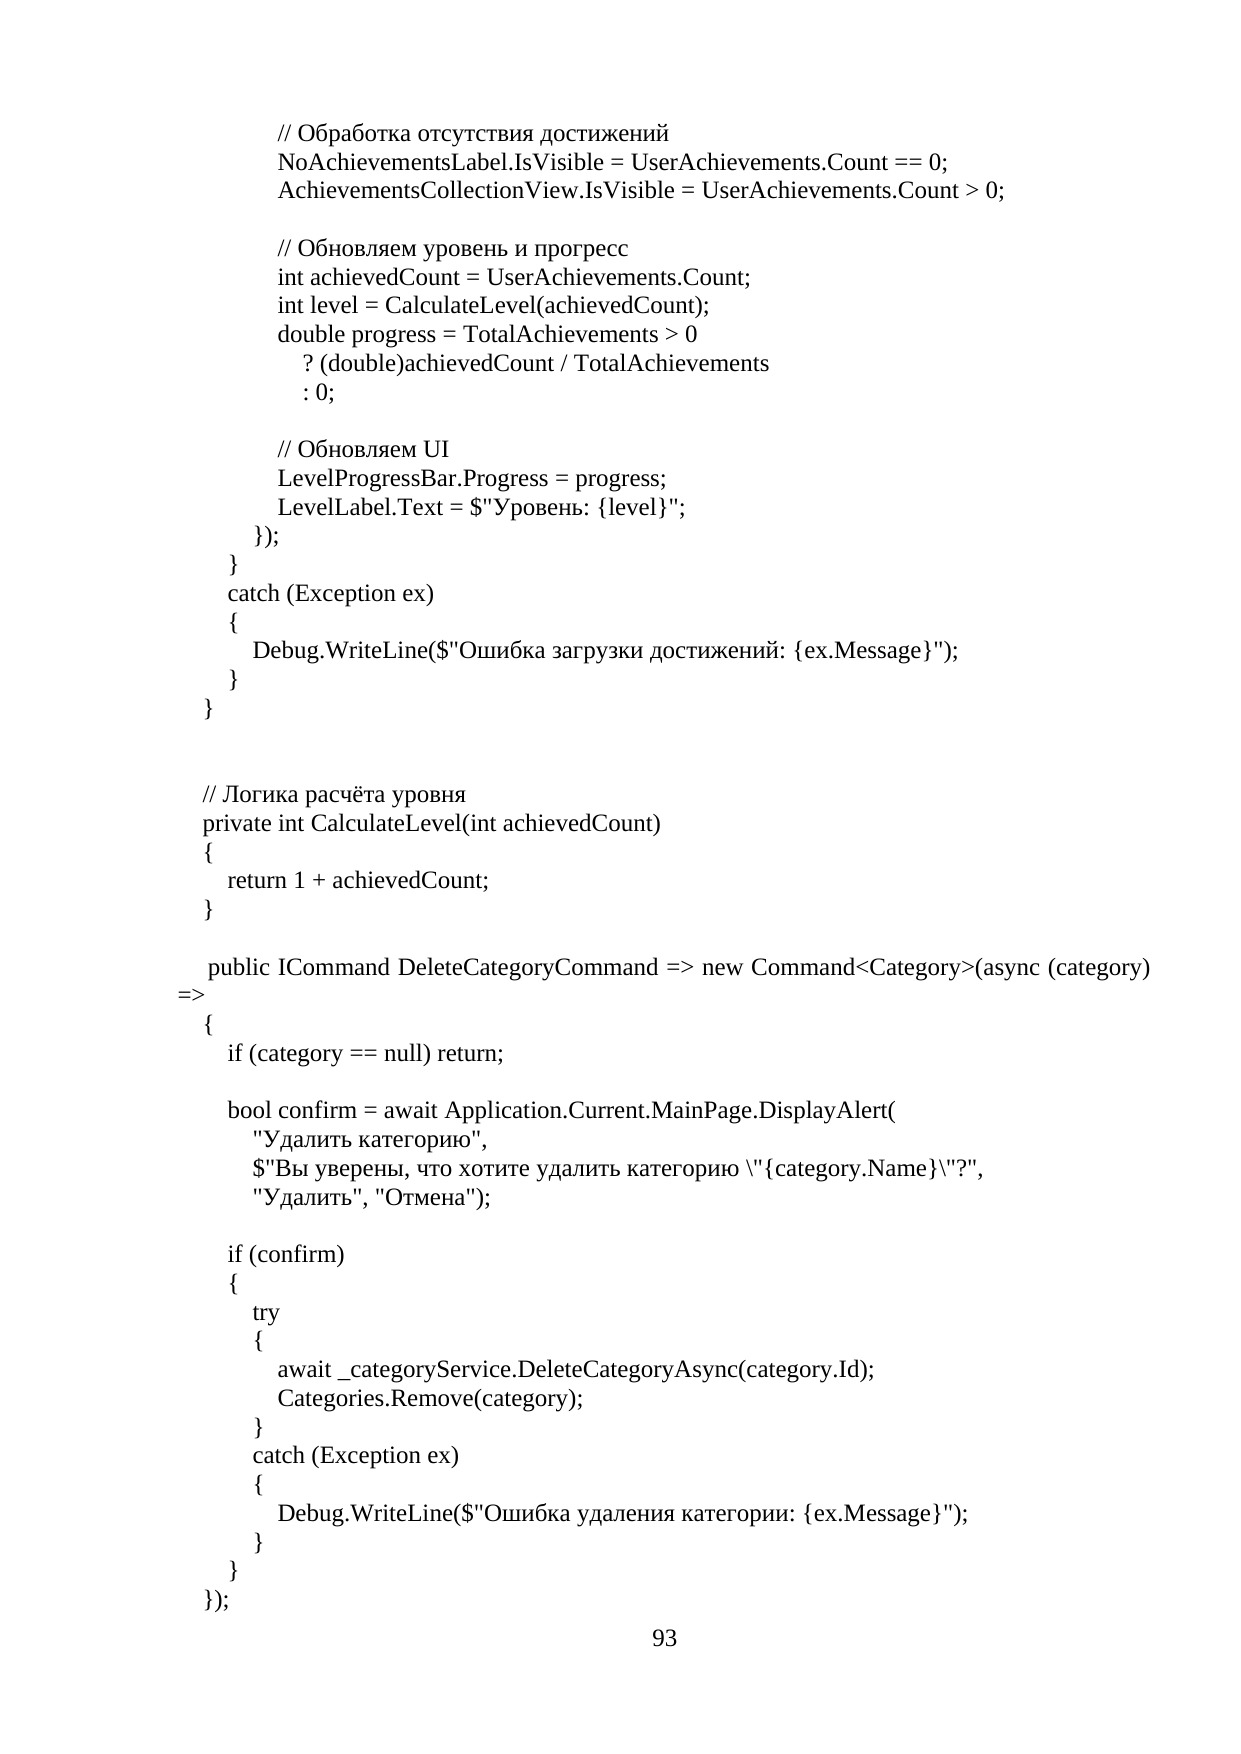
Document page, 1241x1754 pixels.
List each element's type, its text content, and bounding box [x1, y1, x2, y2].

text // Логика расчёта уровня [177, 779, 1152, 808]
text LevelProgressBar.Progress = progress; [177, 463, 1152, 492]
text catch (Exception ex) [177, 1441, 1152, 1469]
text { [177, 607, 1152, 636]
text ? (double)achievedCount / TotalAchievements [177, 348, 1152, 377]
text }); [177, 1584, 1152, 1613]
text { [177, 1009, 1152, 1038]
text } [177, 664, 1152, 693]
text } [177, 1556, 1152, 1584]
text : 0; [177, 377, 1152, 406]
text catch (Exception ex) [177, 578, 1152, 607]
text if (confirm) [177, 1239, 1152, 1268]
text } [177, 1412, 1152, 1441]
text bool confirm = await Application.Current.MainPage.DisplayAlert( [177, 1096, 1152, 1124]
text $"Вы уверены, что хотите удалить категорию \"{category.Name}\"?", [177, 1153, 1152, 1182]
text LevelLabel.Text = $"Уровень: {level}"; [177, 492, 1152, 521]
text } [177, 1527, 1152, 1556]
text // Обновляем UI [177, 434, 1152, 463]
text await _categoryService.DeleteCategoryAsync(category.Id); [177, 1354, 1152, 1383]
text }); [177, 521, 1152, 549]
text if (category == null) return; [177, 1038, 1152, 1067]
text { [177, 1268, 1152, 1297]
text private int CalculateLevel(int achievedCount) [177, 808, 1152, 837]
text } [177, 549, 1152, 578]
text // Обработка отсутствия достижений [177, 118, 1152, 147]
text return 1 + achievedCount; [177, 866, 1152, 894]
text { [177, 1469, 1152, 1498]
text int achievedCount = UserAchievements.Count; [177, 262, 1152, 291]
text int level = CalculateLevel(achievedCount); [177, 291, 1152, 319]
text try [177, 1297, 1152, 1326]
text Categories.Remove(category); [177, 1383, 1152, 1412]
text public ICommand DeleteCategoryCommand => new Command<Category>(async (category) => [177, 952, 1152, 1009]
text } [177, 693, 1152, 722]
text { [177, 1326, 1152, 1354]
text } [177, 894, 1152, 923]
text AchievementsCollectionView.IsVisible = UserAchievements.Count > 0; [177, 176, 1152, 204]
text "Удалить категорию", [177, 1124, 1152, 1153]
text // Обновляем уровень и прогресс [177, 233, 1152, 262]
text "Удалить", "Отмена"); [177, 1182, 1152, 1211]
text double progress = TotalAchievements > 0 [177, 319, 1152, 348]
text Debug.WriteLine($"Ошибка удаления категории: {ex.Message}"); [177, 1498, 1152, 1527]
text { [177, 837, 1152, 866]
text Debug.WriteLine($"Ошибка загрузки достижений: {ex.Message}"); [177, 636, 1152, 664]
text NoAchievementsLabel.IsVisible = UserAchievements.Count == 0; [177, 147, 1152, 176]
